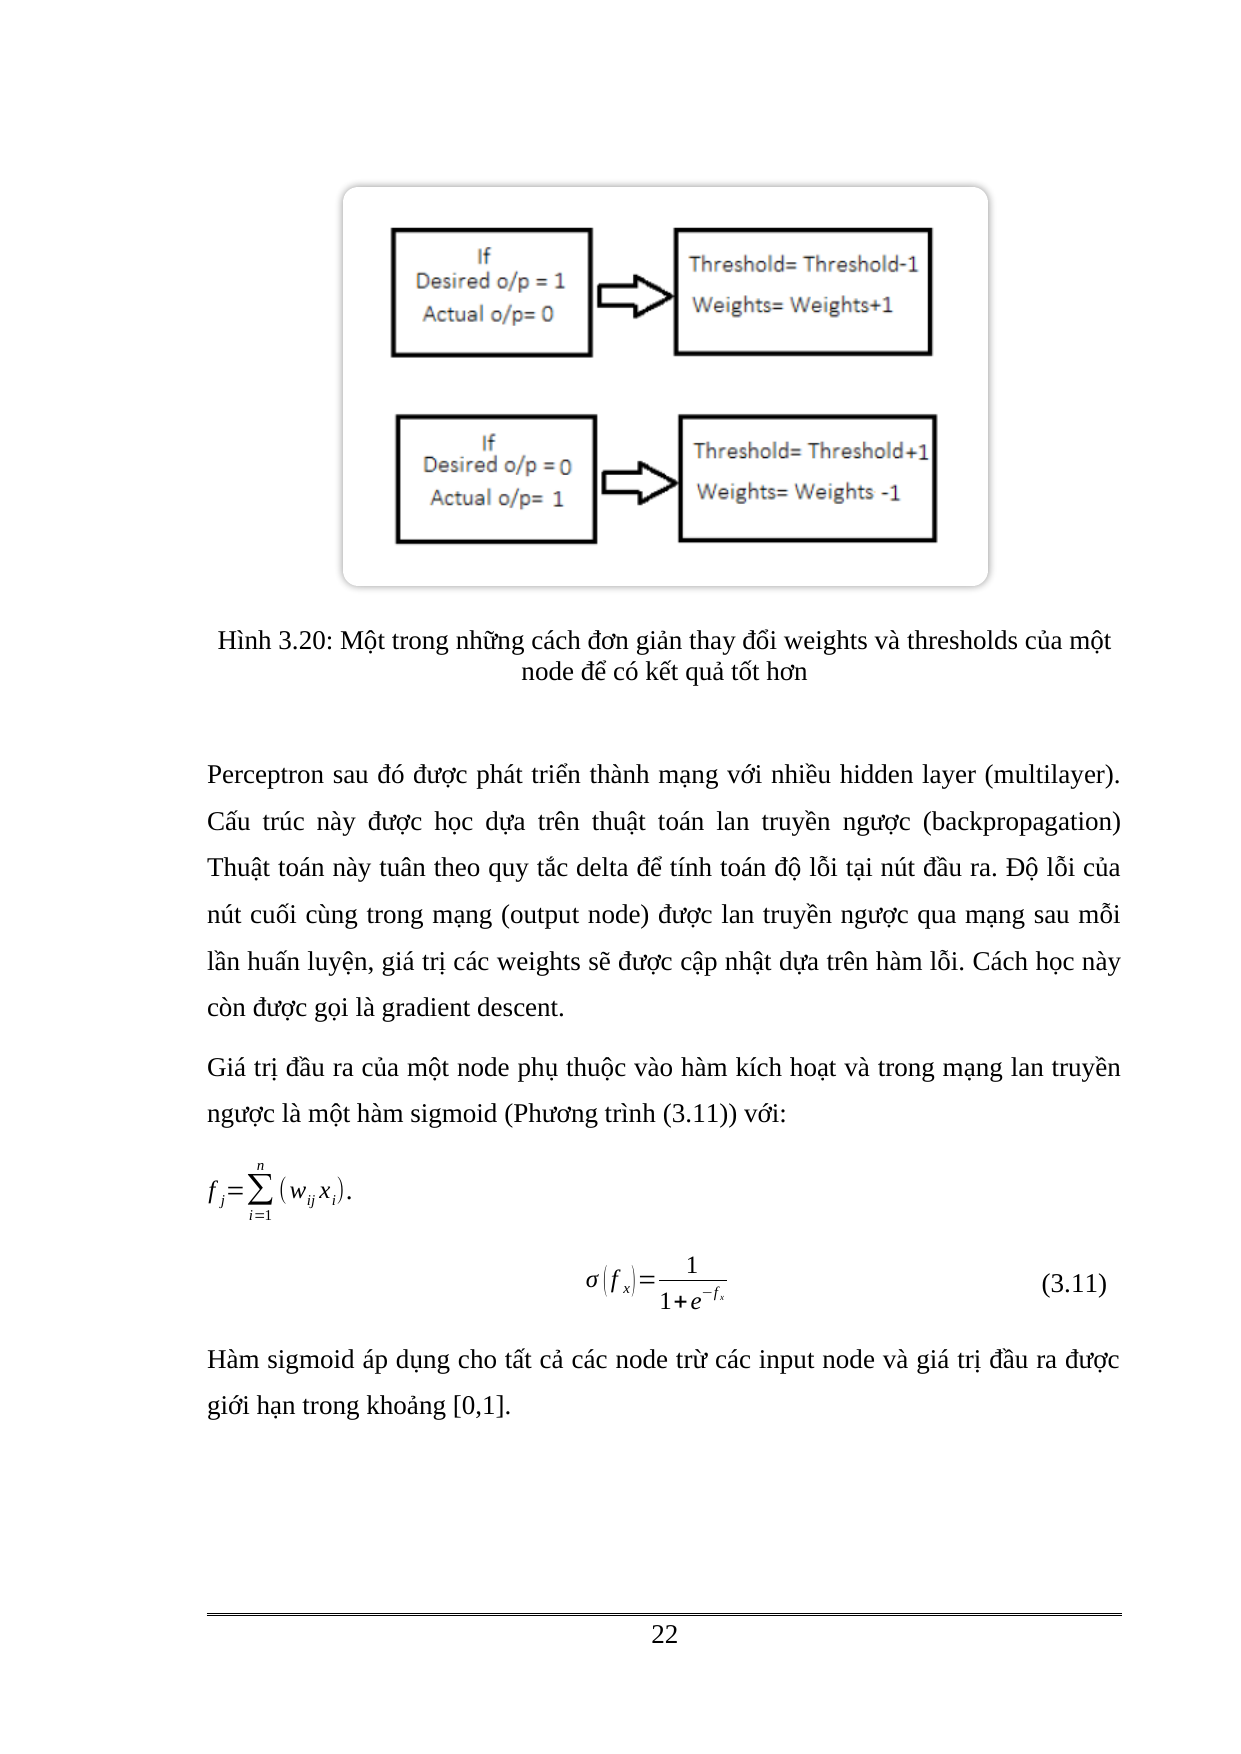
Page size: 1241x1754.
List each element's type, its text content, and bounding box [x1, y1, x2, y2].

text (3.11) [207, 1252, 1122, 1315]
picture [374, 218, 957, 555]
text Hàm sigmoid áp dụng cho tất cả các node trừ các input node và giá trị đầu ra được giới hạn trong khoảng [0,1]. [207, 1343, 1122, 1421]
text Giá trị đầu ra của một node phụ thuộc vào hàm kích hoạt và trong mạng lan truyền ngược là một hàm sigmoid (Phương trình (3.11)) với: [207, 1051, 1122, 1128]
text Perceptron sau đó được phát triển thành mạng với nhiều hidden layer (multilayer). Cấu trúc này được học dựa trên thuật toán lan truyền ngược (backpropagation) Thuật toán này tuân theo quy tắc delta để tính toán độ lỗi tại nút đầu ra. Độ lỗi của nút cuối cùng trong mạng (output node) được lan truyền ngược qua mạng sau mỗi lần huấn luyện, giá trị các weights sẽ được cập nhật dựa trên hàm lỗi. Cách học này còn được gọi là gradient descent. [207, 758, 1122, 1023]
text . [207, 1156, 1122, 1224]
